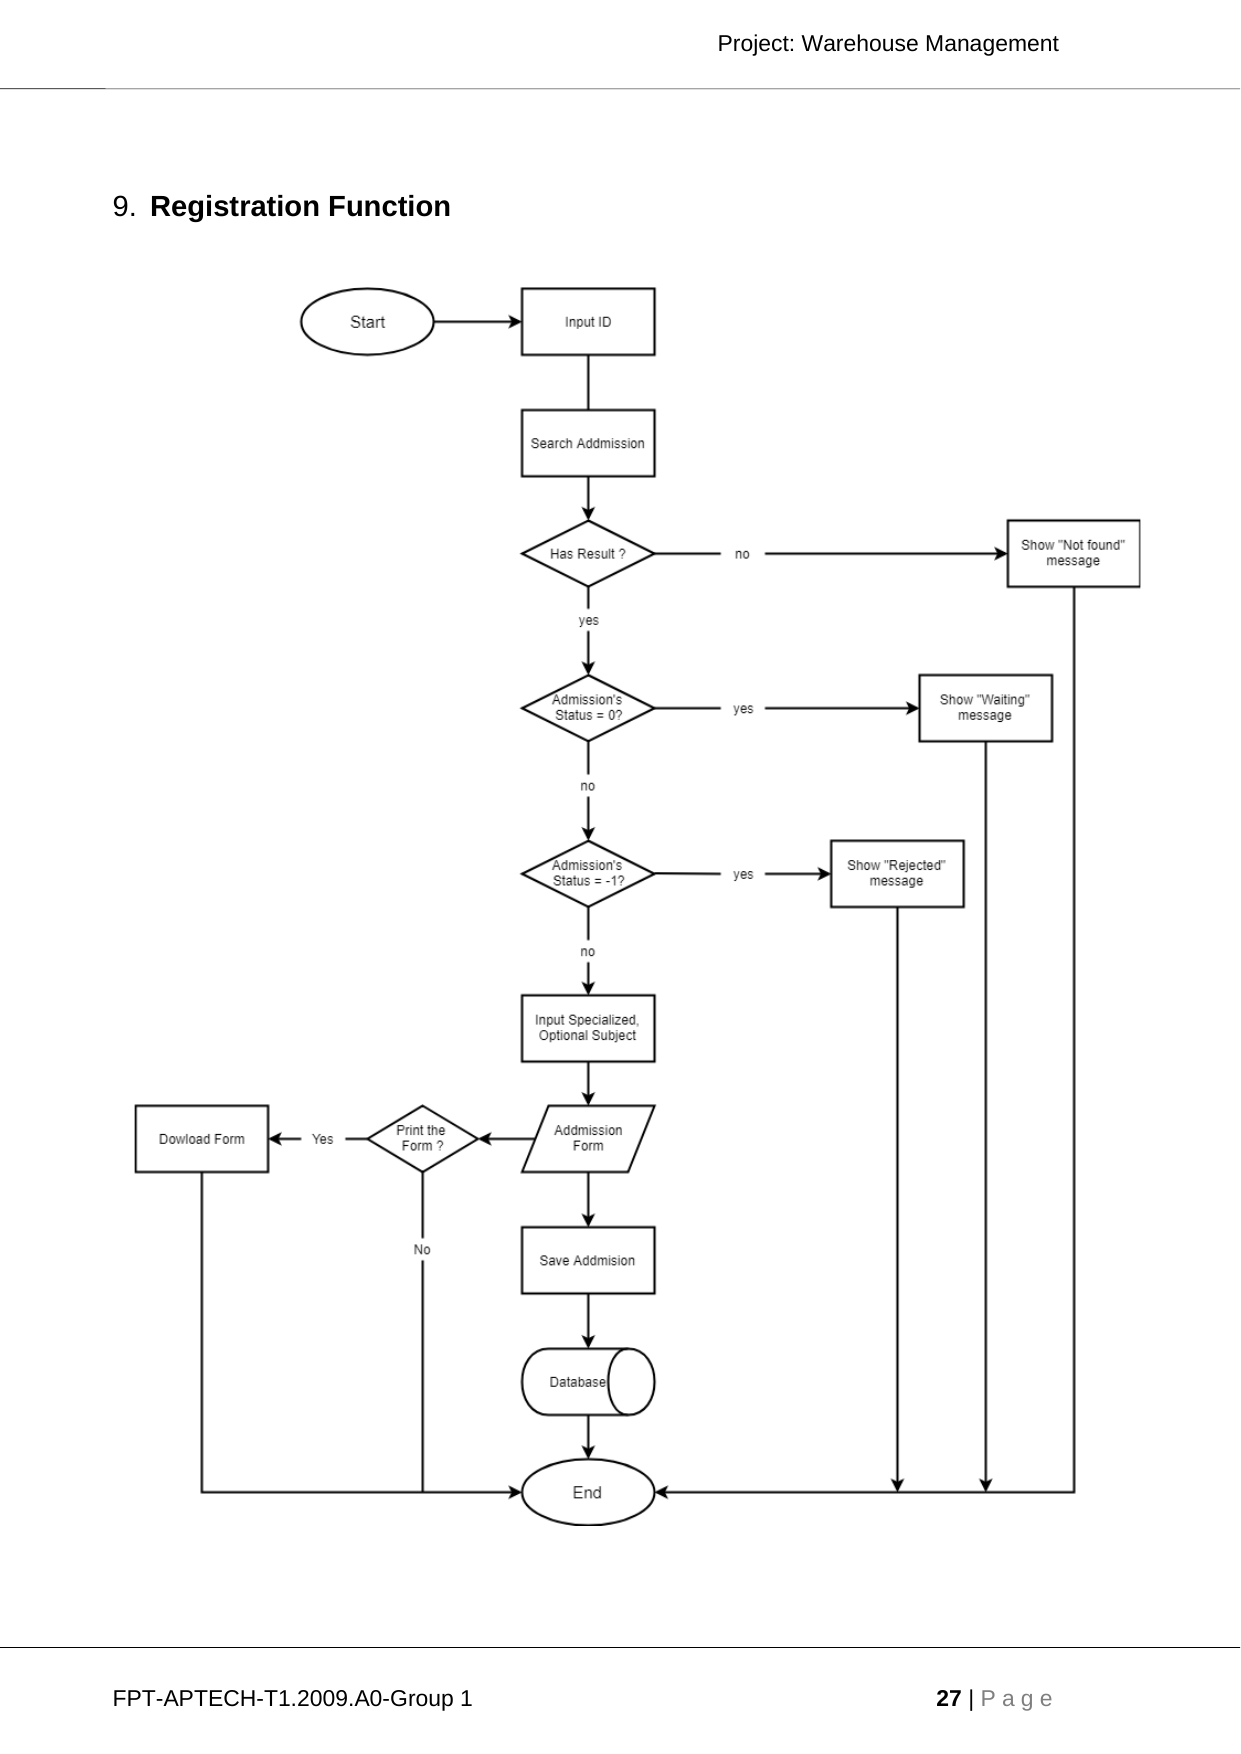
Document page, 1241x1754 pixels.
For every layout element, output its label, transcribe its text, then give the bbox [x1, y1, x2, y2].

subtitle Registration Function [112, 189, 1162, 222]
picture [134, 287, 1141, 1526]
